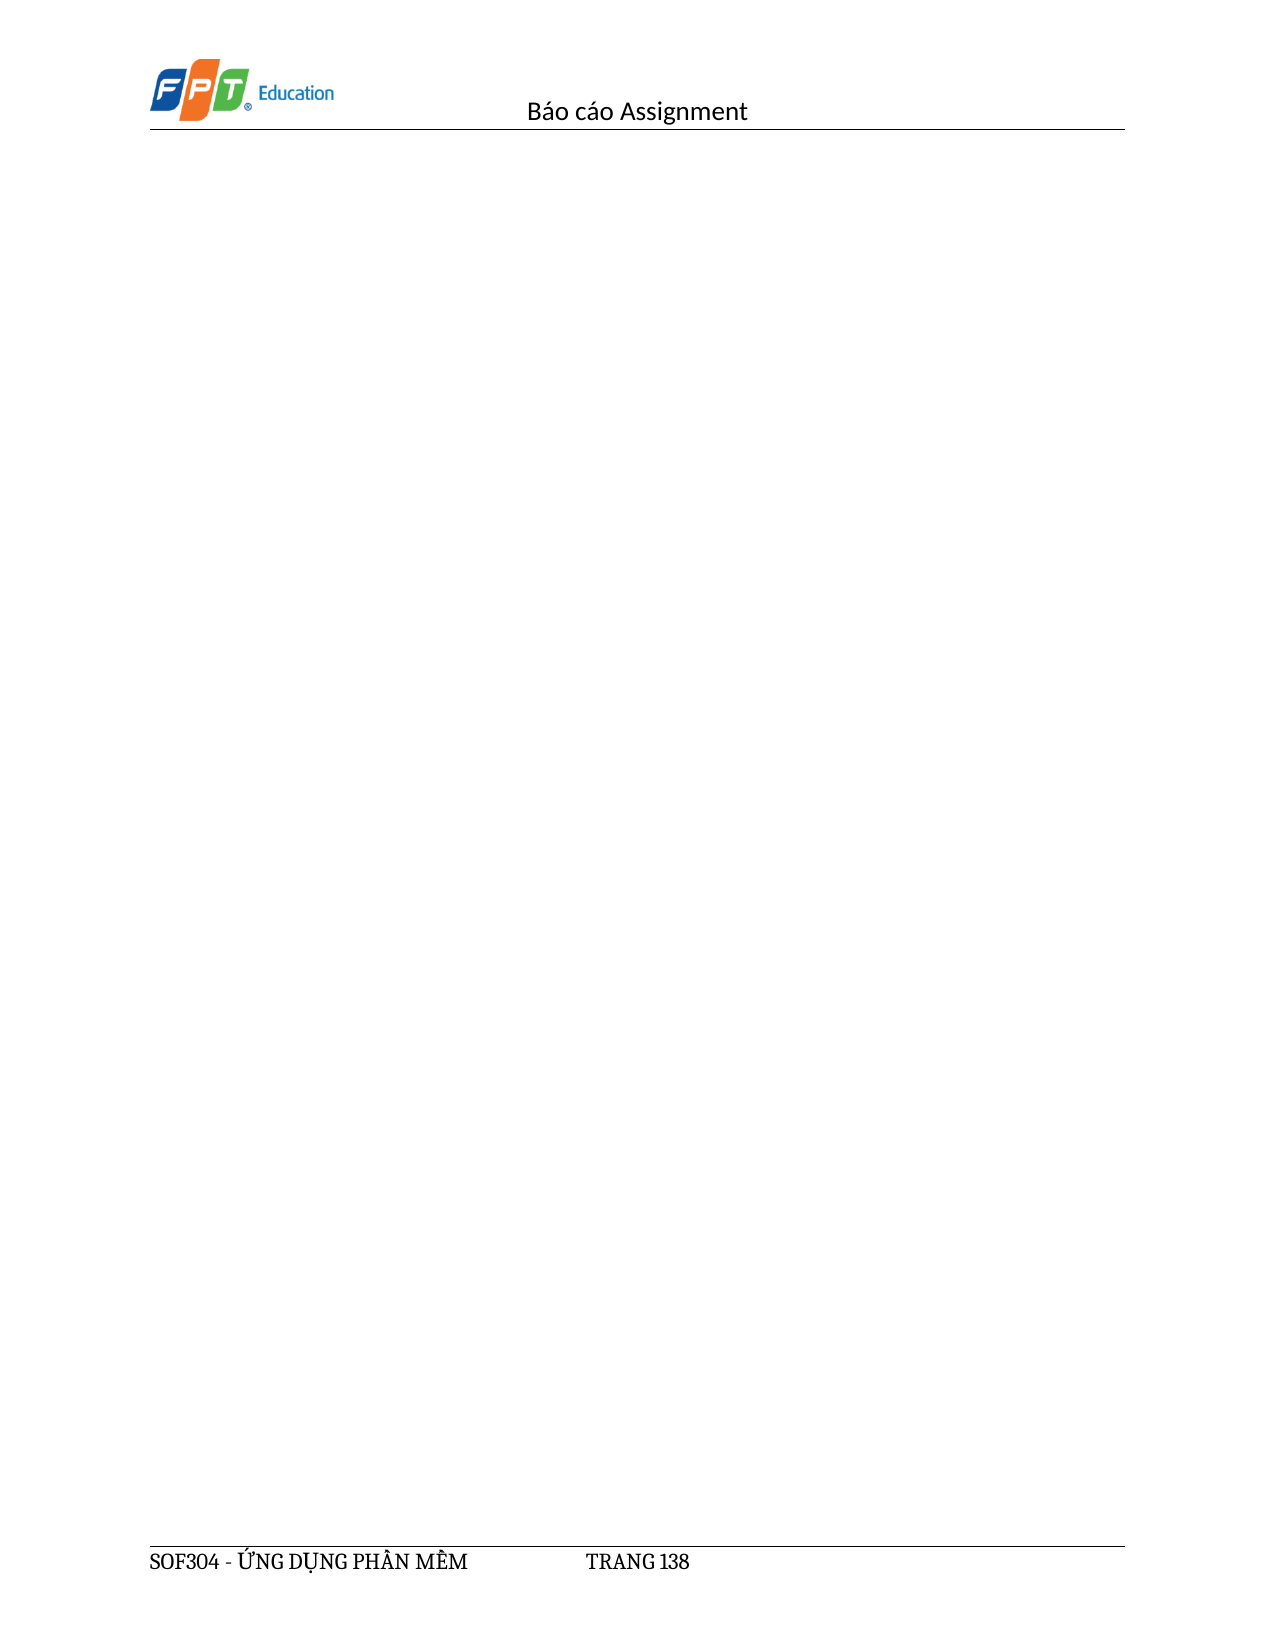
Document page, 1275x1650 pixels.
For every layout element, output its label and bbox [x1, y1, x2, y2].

picture [150, 59, 336, 121]
